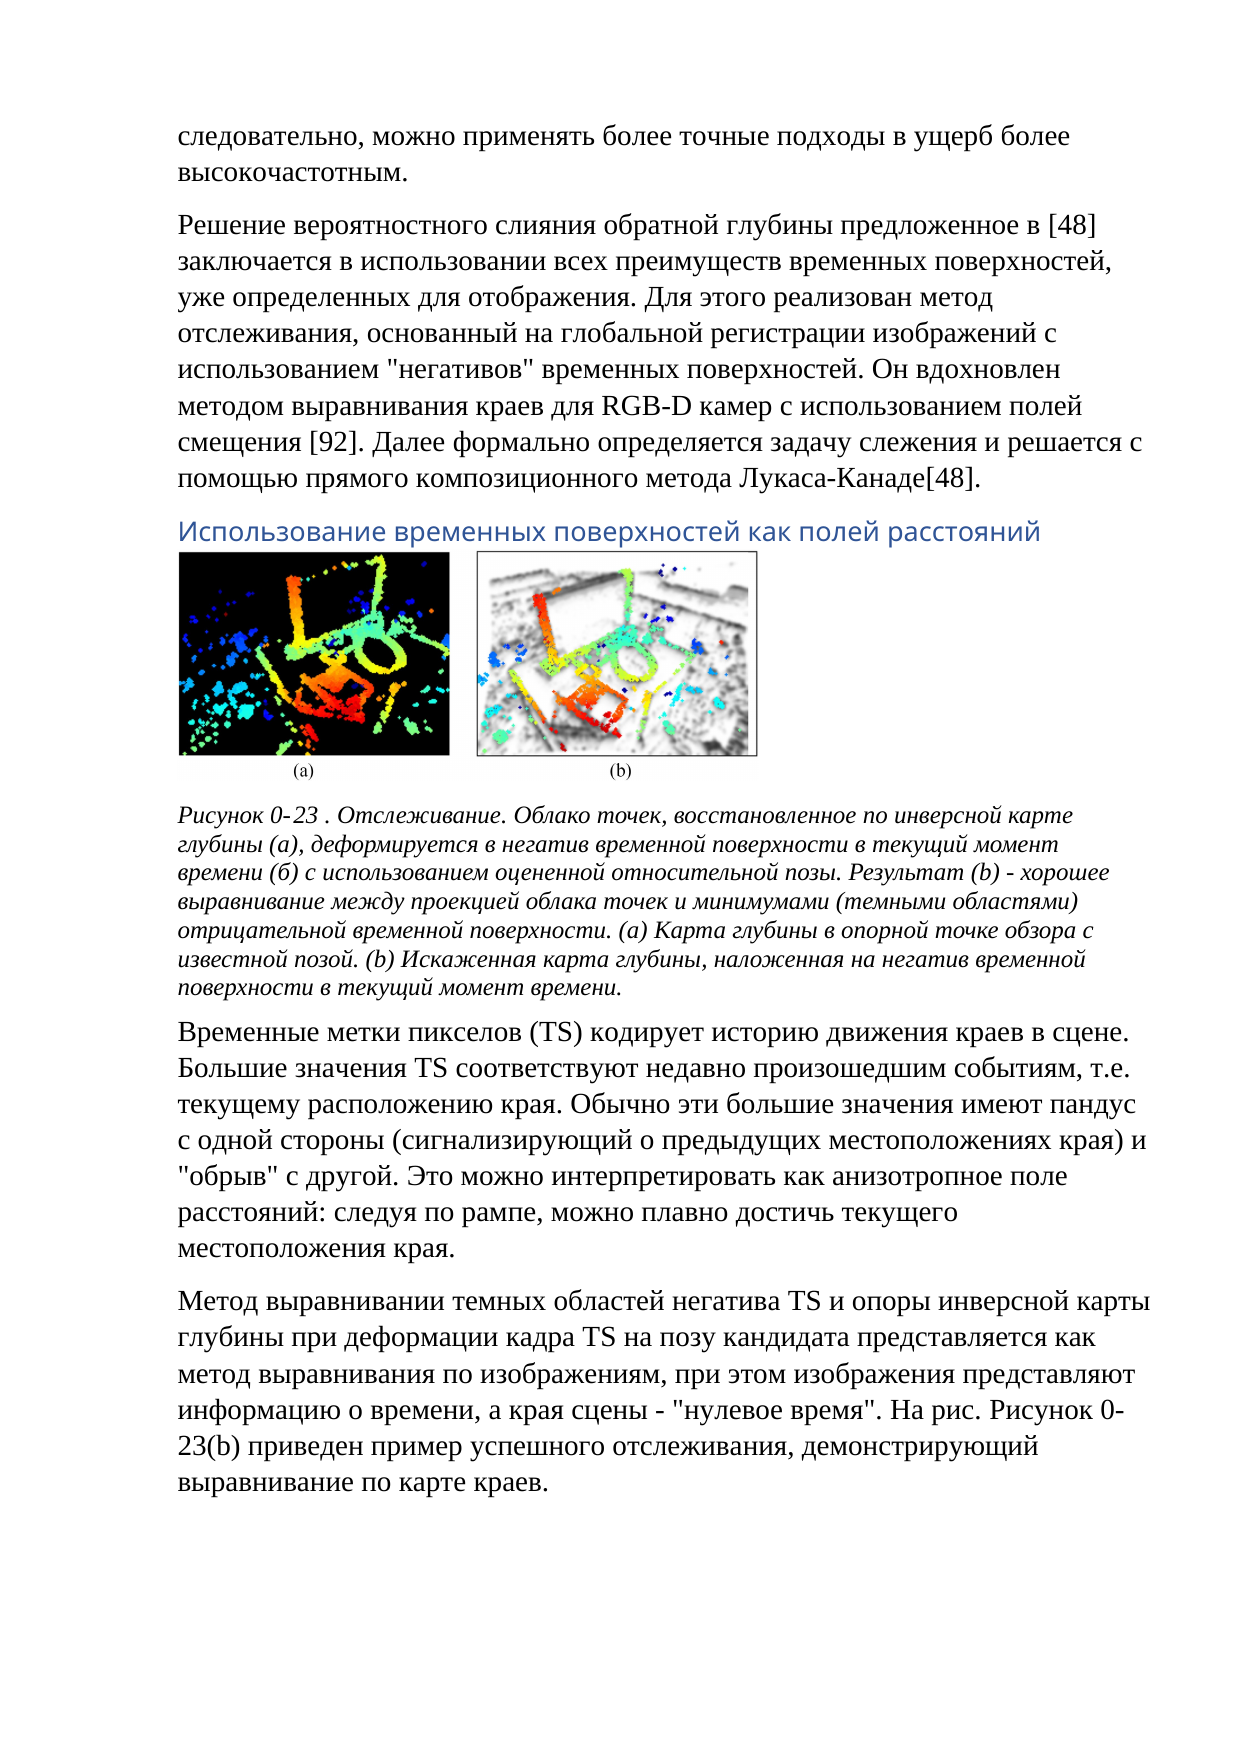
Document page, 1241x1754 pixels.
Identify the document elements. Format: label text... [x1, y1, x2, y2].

text Метод выравнивании темных областей негатива TS и опоры инверсной карты глубины при деформации кадра TS на позу кандидата представляется как метод выравнивания по изображениям, при этом изображения представляют информацию о времени, а края сцены - "нулевое время". На рис. Рисунок 0 -23(b) приведен пример успешного отслеживания, демонстрирующий выравнивание по карте краев. [177, 1283, 1152, 1498]
picture [177, 549, 759, 781]
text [177, 118, 1152, 188]
subtitle Использование временных поверхностей как полей расстояний [177, 513, 1152, 550]
text Рисунок 0-23 . Отслеживание. Облако точек, восстановленное по инверсной карте глубины (а), деформируется в негатив временной поверхности в текущий момент времени (б) с использованием оцененной относительной позы. Результат (b) - хорошее выравнивание между проекцией облака точек и минимумами (темными областями) отрицательной временной поверхности. (a) Карта глубины в опорной точке обзора с известной позой. (b) Искаженная карта глубины, наложенная на негатив временной поверхности в текущий момент времени. [177, 800, 1152, 1001]
text Временные метки пикселов (TS) кодирует историю движения краев в сцене. Большие значения TS соответствуют недавно произошедшим событиям, т.е. текущему расположению края. Обычно эти большие значения имеют пандус с одной стороны (сигнализирующий о предыдущих местоположениях края) и "обрыв" с другой. Это можно интерпретировать как анизотропное поле расстояний: следуя по рампе, можно плавно достичь текущего местоположения края. [177, 1014, 1152, 1264]
text Решение вероятностного слияния обратной глубины предложенное в [48] заключается в использовании всех преимуществ временных поверхностей, уже определенных для отображения. Для этого реализован метод отслеживания, основанный на глобальной регистрации изображений с использованием "негативов" временных поверхностей. Он вдохновлен методом выравнивания краев для RGB-D камер с использованием полей смещения [92]. Далее формально определяется задачу слежения и решается с помощью прямого композиционного метода Лукаса-Канаде[48]. [177, 207, 1152, 494]
